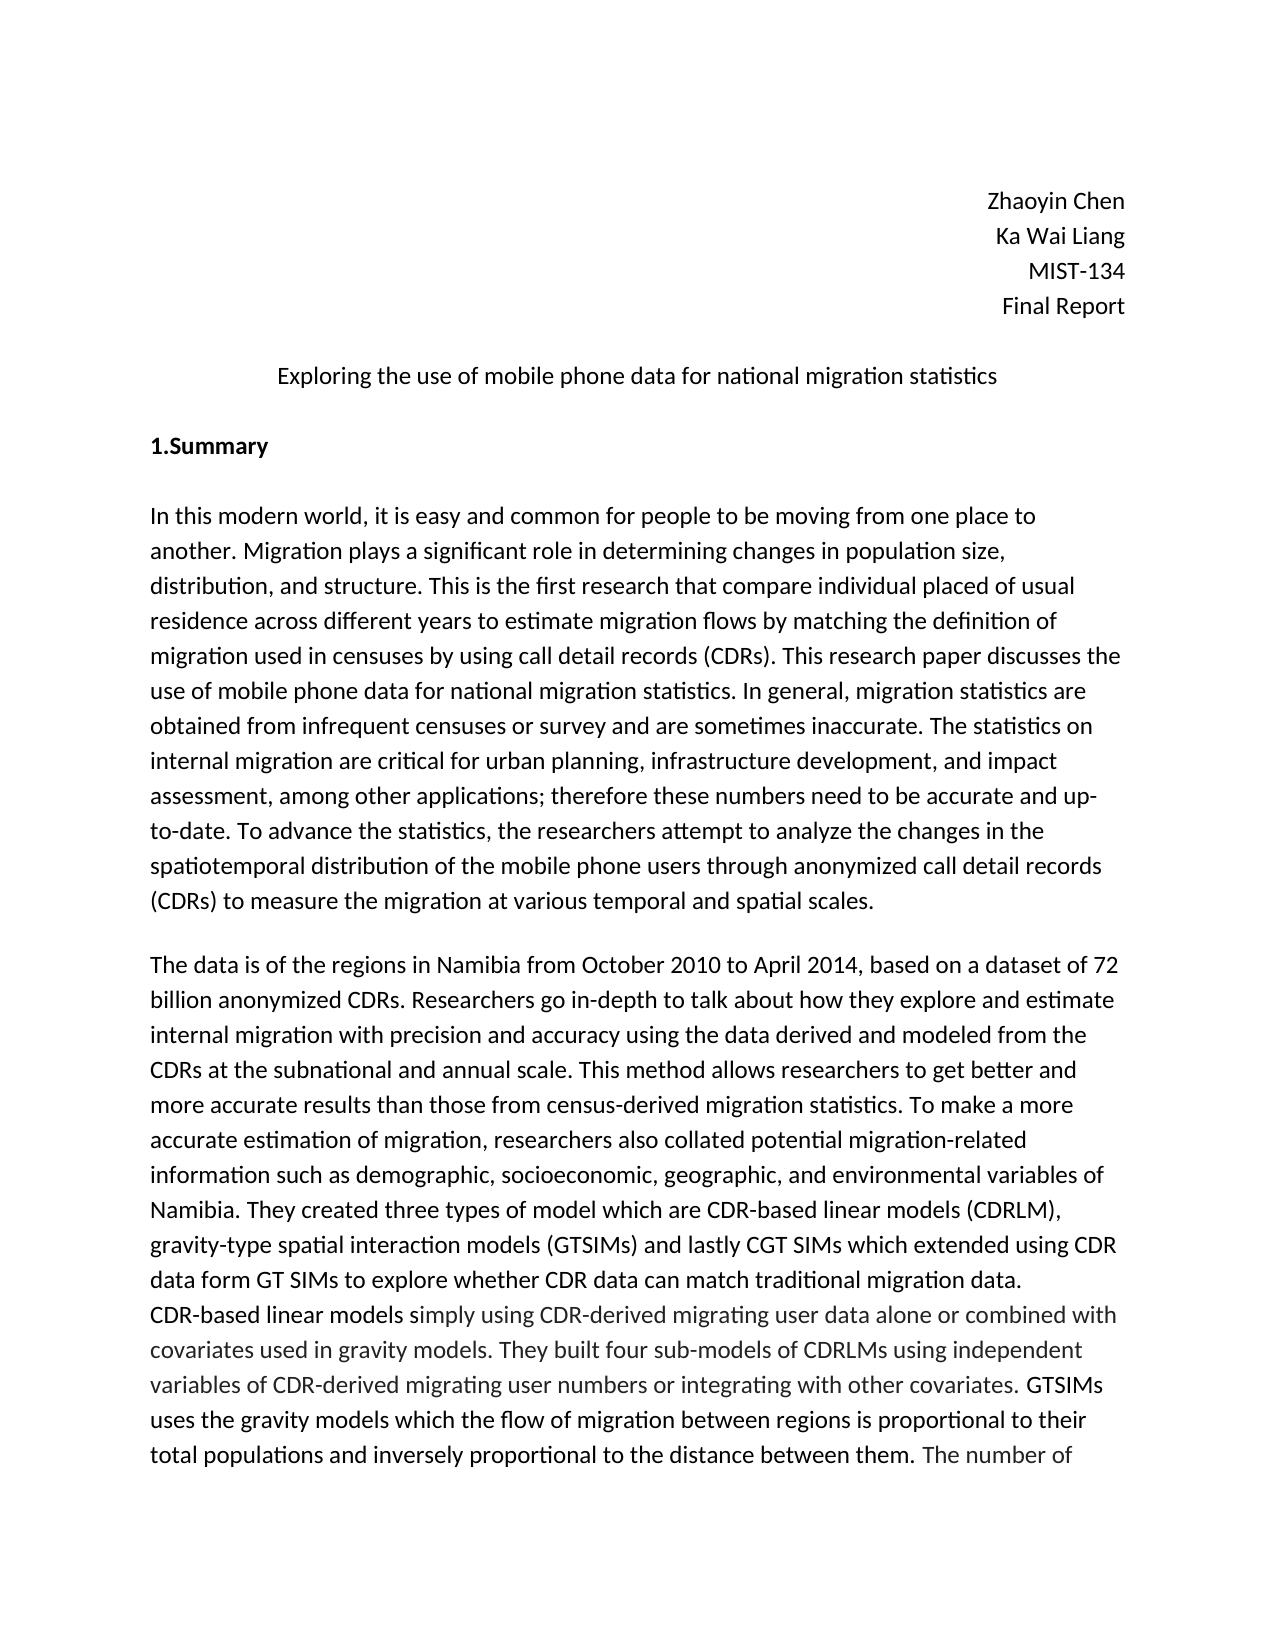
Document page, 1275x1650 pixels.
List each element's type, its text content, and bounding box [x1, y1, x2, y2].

text In this modern world, it is easy and common for people to be moving from one place to another. Migration plays a significant role in determining changes in population size, distribution, and structure. This is the first research that compare individual placed of usual residence across different years to estimate migration flows by matching the definition of migration used in censuses by using call detail records (CDRs). This research paper discusses the use of mobile phone data for national migration statistics. In general, migration statistics are obtained from infrequent censuses or survey and are sometimes inaccurate. The statistics on internal migration are critical for urban planning, infrastructure development, and impact assessment, among other applications; therefore these numbers need to be accurate and up-to-date. To advance the statistics, the researchers attempt to analyze the changes in the spatiotemporal distribution of the mobile phone users through anonymized call detail records (CDRs) to measure the migration at various temporal and spatial scales. [150, 500, 1125, 946]
text Zhaoyin Chen [150, 185, 1125, 216]
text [150, 1299, 1125, 1470]
text 1.Summary [150, 430, 1125, 461]
text Final Report [150, 290, 1125, 321]
text The data is of the regions in Namibia from October 2010 to April 2014, based on a dataset of 72 billion anonymized CDRs. Researchers go in-depth to talk about how they explore and estimate internal migration with precision and accuracy using the data derived and modeled from the CDRs at the subnational and annual scale. This method allows researchers to get better and more accurate results than those from census-derived migration statistics. To make a more accurate estimation of migration, researchers also collated potential migration-related information such as demographic, socioeconomic, geographic, and environmental variables of Namibia. They created three types of model which are CDR-based linear models (CDRLM), gravity-type spatial interaction models (GTSIMs) and lastly CGT SIMs which extended using CDR data form GT SIMs to explore whether CDR data can match traditional migration data. [150, 949, 1125, 1295]
text Exploring the use of mobile phone data for national migration statistics [150, 360, 1125, 391]
text Ka Wai Liang [150, 220, 1125, 251]
text MIST-134 [150, 255, 1125, 286]
